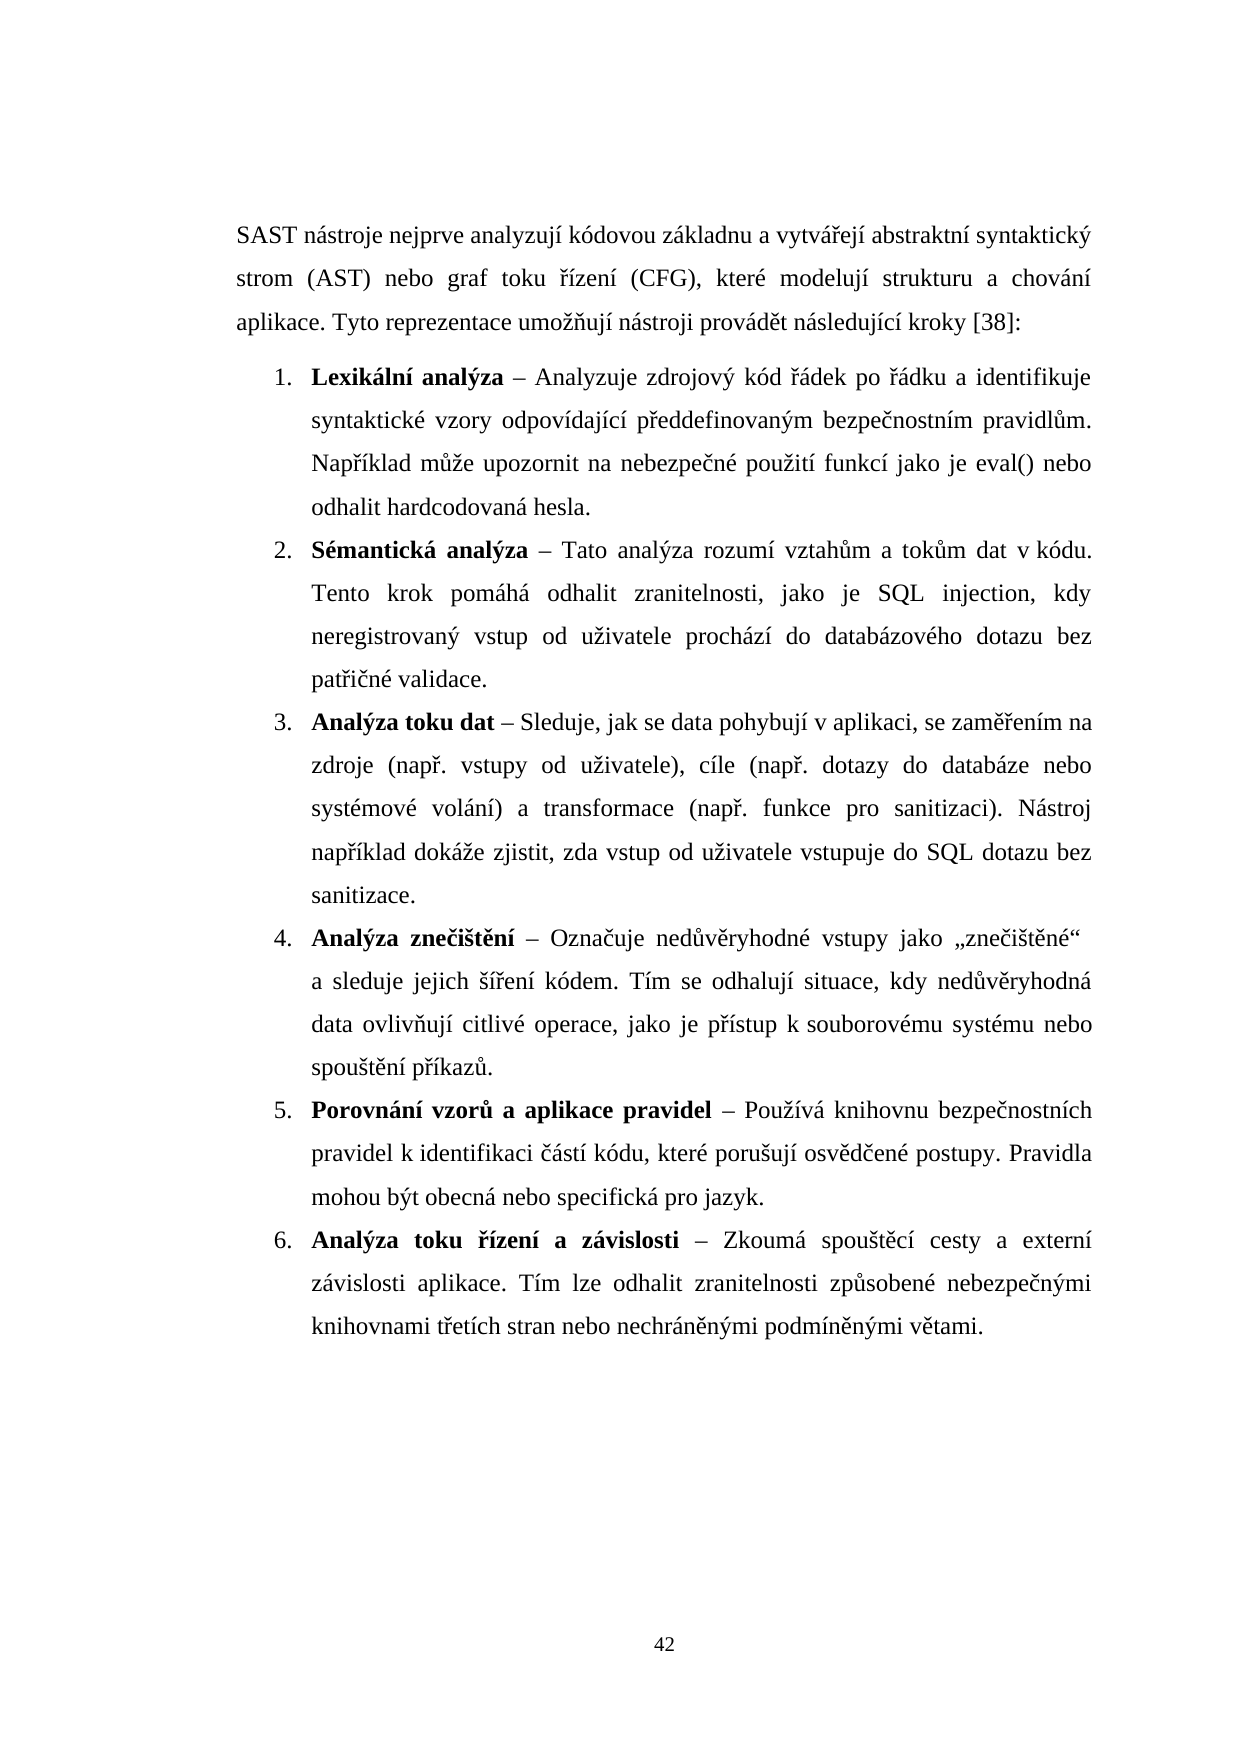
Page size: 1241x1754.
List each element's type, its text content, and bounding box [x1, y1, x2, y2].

list Porovnání vzorů a aplikace pravidel – Používá knihovnu bezpečnostních pravidel k identifikaci částí kódu, které porušují osvědčené postupy. Pravidla mohou být obecná nebo specifická pro jazyk. [274, 1095, 1092, 1210]
text SAST nástroje nejprve analyzují kódovou základnu a vytvářejí abstraktní syntaktický strom (AST) nebo graf toku řízení (CFG), které modelují strukturu a chování aplikace. Tyto reprezentace umožňují nástroji provádět následující kroky [38]: [236, 220, 1092, 335]
list Analýza toku dat – Sleduje, jak se data pohybují v aplikaci, se zaměřením na zdroje (např. vstupy od uživatele), cíle (např. dotazy do databáze nebo systémové volání) a transformace (např. funkce pro sanitizaci). Nástroj například dokáže zjistit, zda vstup od uživatele vstupuje do SQL dotazu bez sanitizace. [274, 707, 1092, 908]
list Sémantická analýza – Tato analýza rozumí vztahům a tokům dat v kódu. Tento krok pomáhá odhalit zranitelnosti, jako je SQL injection, kdy neregistrovaný vstup od uživatele prochází do databázového dotazu bez patřičné validace. [274, 535, 1092, 693]
list Analýza znečištění – Označuje nedůvěryhodné vstupy jako „znečištěné“ a sleduje jejich šíření kódem. Tím se odhalují situace, kdy nedůvěryhodná data ovlivňují citlivé operace, jako je přístup k souborovému systému nebo spouštění příkazů. [274, 923, 1092, 1081]
list Lexikální analýza – Analyzuje zdrojový kód řádek po řádku a identifikuje syntaktické vzory odpovídající předdefinovaným bezpečnostním pravidlům. Například může upozornit na nebezpečné použití funkcí jako je eval() nebo odhalit hardcodovaná hesla. [274, 362, 1092, 520]
list Analýza toku řízení a závislosti – Zkoumá spouštěcí cesty a externí závislosti aplikace. Tím lze odhalit zranitelnosti způsobené nebezpečnými knihovnami třetích stran nebo nechráněnými podmíněnými větami. [274, 1225, 1092, 1340]
